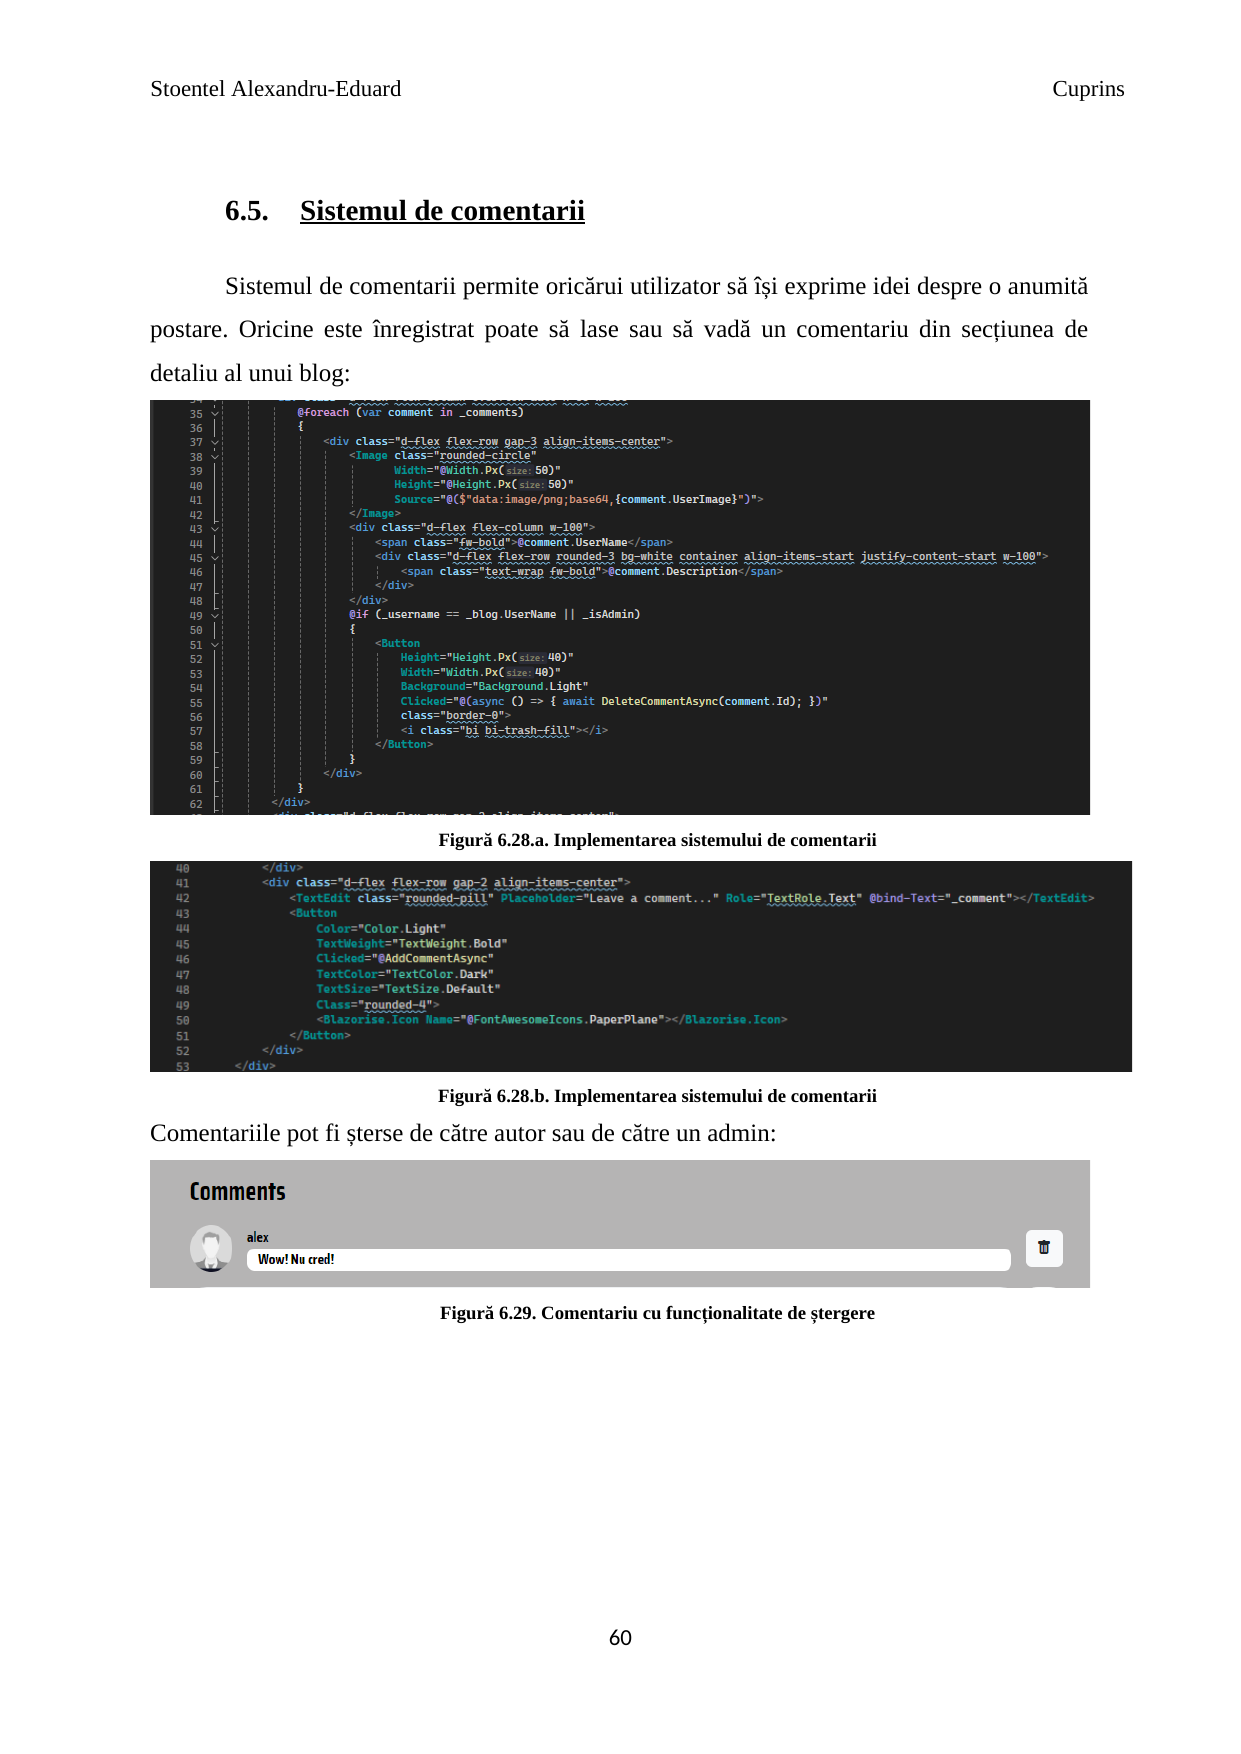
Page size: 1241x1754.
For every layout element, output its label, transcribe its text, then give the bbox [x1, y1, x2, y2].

picture [150, 861, 1133, 1072]
text Comentariile pot fi șterse de către autor sau de către un admin: [150, 1118, 1090, 1146]
text Figură 6.28.b. Implementarea sistemului de comentarii [150, 1085, 1090, 1107]
text Sistemul de comentarii permite oricărui utilizator să își exprime idei despre o anumită postare. Oricine este înregistrat poate să lase sau să vadă un comentariu din secțiunea de detaliu al unui blog: [150, 271, 1090, 386]
text Figură 6.29. Comentariu cu funcționalitate de ștergere [150, 1302, 1090, 1323]
picture [150, 400, 1091, 815]
subtitle Sistemul de comentarii [225, 193, 1090, 227]
picture [150, 1160, 1091, 1288]
text Figură 6.28.a. Implementarea sistemului de comentarii [150, 829, 1090, 851]
